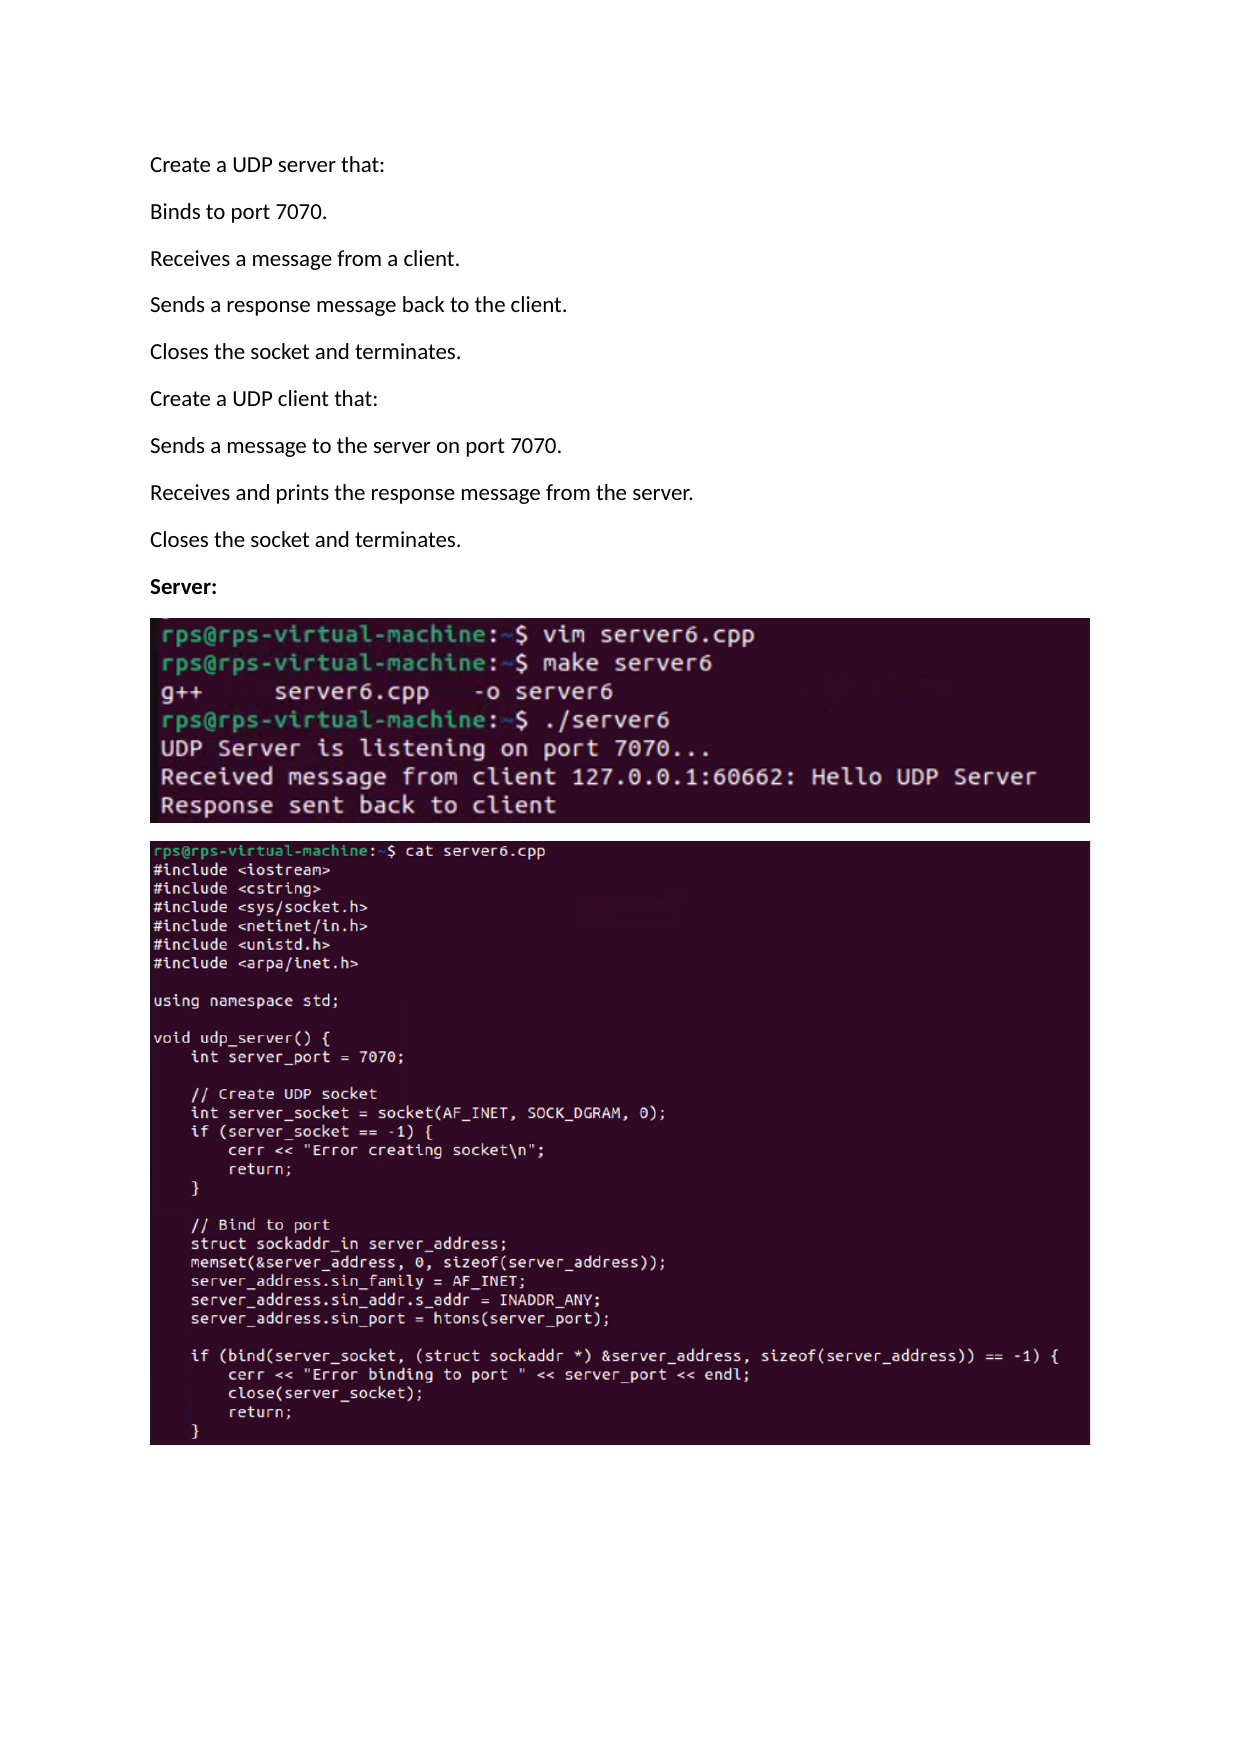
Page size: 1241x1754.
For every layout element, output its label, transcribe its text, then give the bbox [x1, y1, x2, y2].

text Create a UDP client that: [150, 384, 1090, 412]
text Closes the socket and terminates. [150, 525, 1090, 553]
text Sends a message to the server on port 7070. [150, 431, 1090, 459]
picture [150, 618, 1090, 823]
text Create a UDP server that: [150, 150, 1090, 178]
text Closes the socket and terminates. [150, 337, 1090, 366]
text Server: [150, 572, 1090, 600]
text Sends a response message back to the client. [150, 291, 1090, 319]
text Receives a message from a client. [150, 244, 1090, 272]
text Receives and prints the response message from the server. [150, 478, 1090, 506]
text Binds to port 7070. [150, 197, 1090, 225]
picture [150, 841, 1091, 1445]
